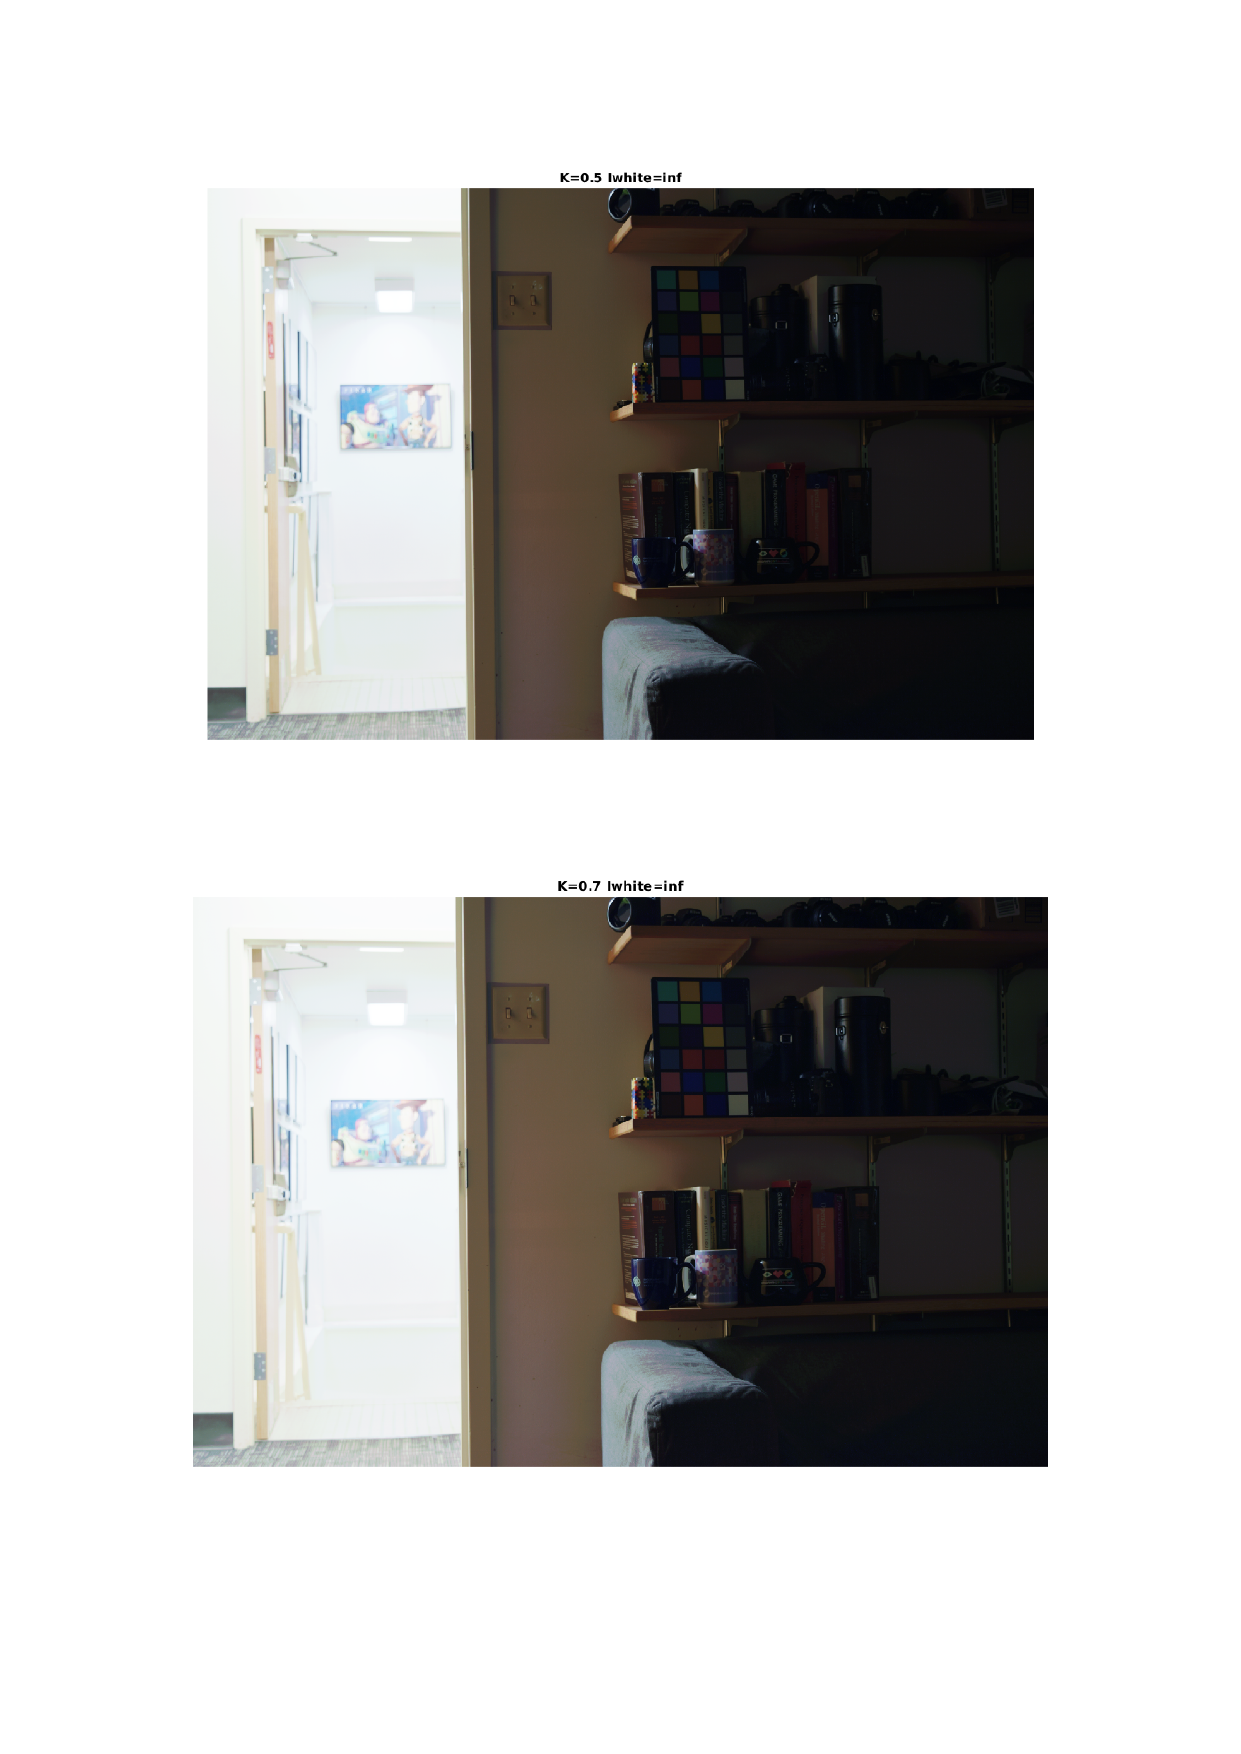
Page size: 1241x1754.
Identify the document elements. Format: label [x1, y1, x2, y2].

picture [126, 166, 1114, 793]
picture [109, 875, 1131, 1522]
